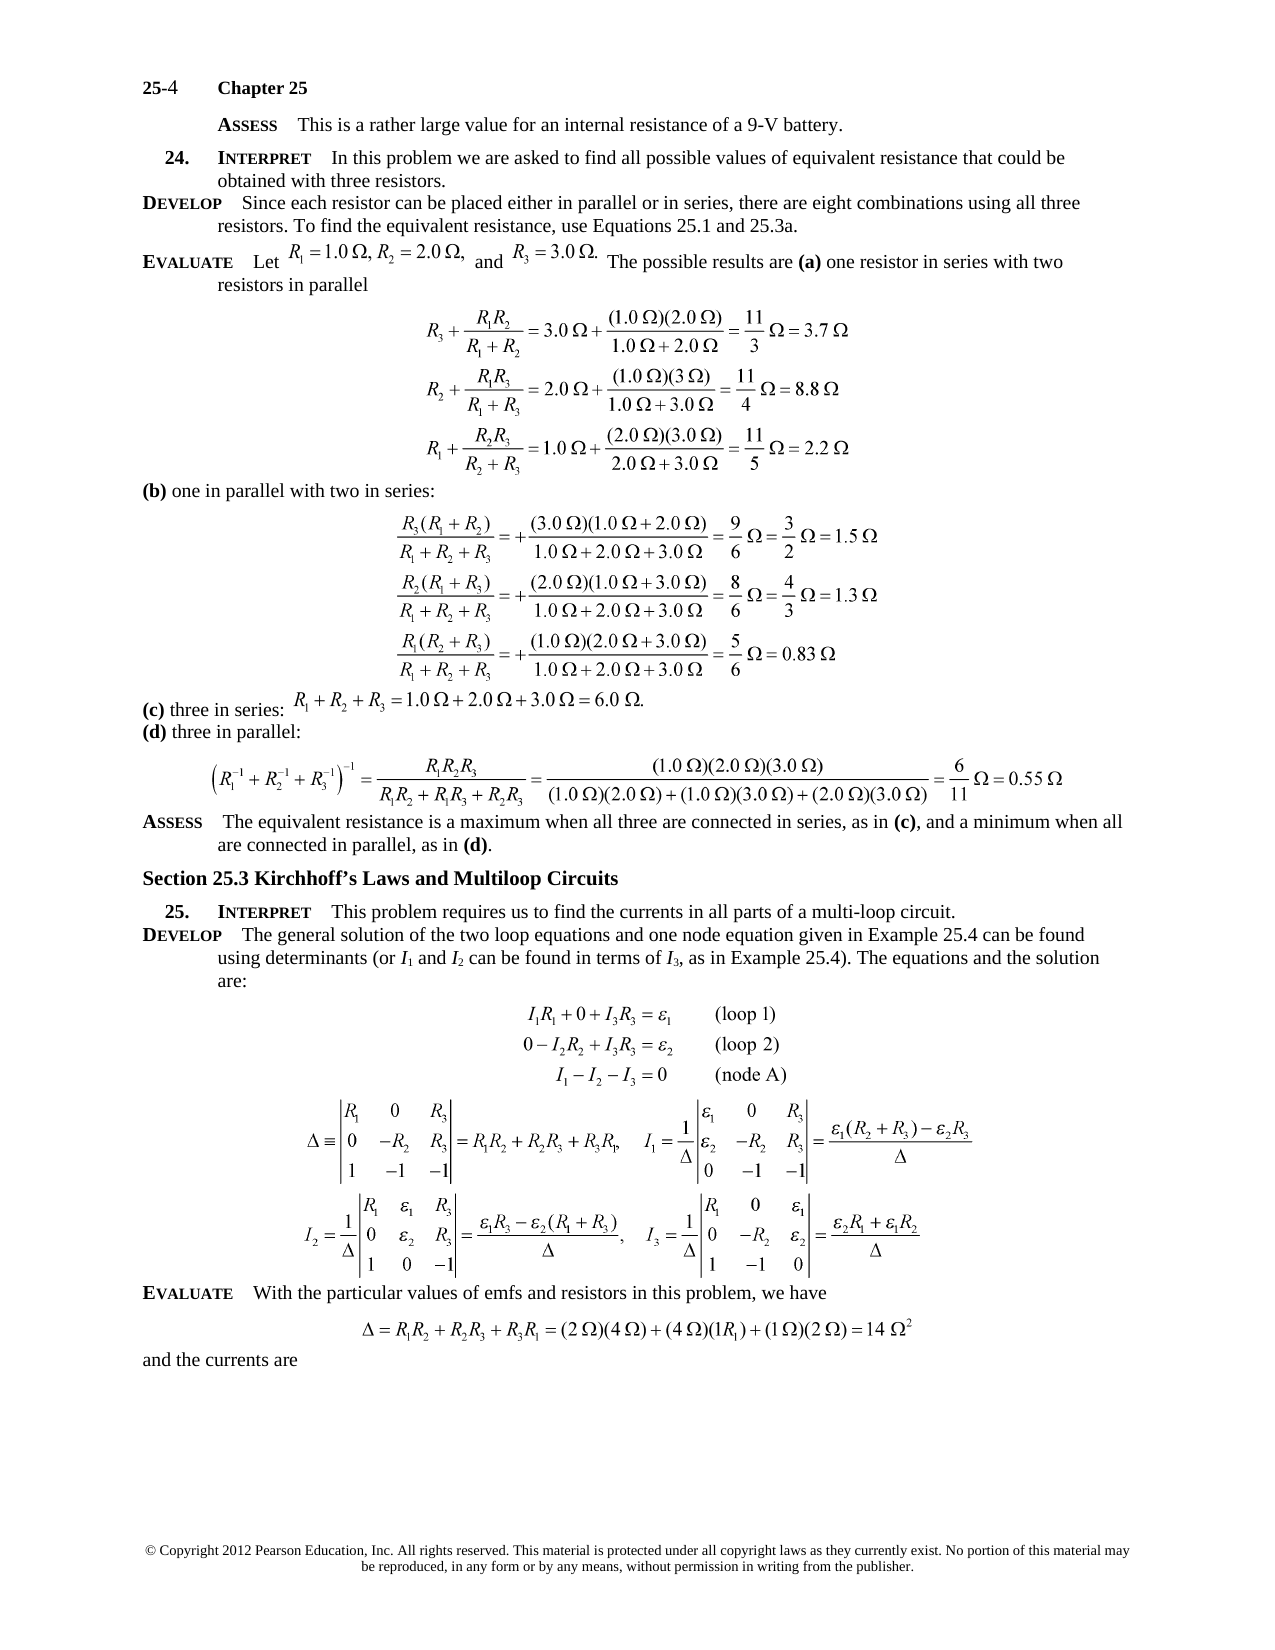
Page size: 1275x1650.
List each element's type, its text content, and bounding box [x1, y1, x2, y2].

text Develop Since each resistor can be placed either in parallel or in series, there are eight combinations using all three resistors. To find the equivalent resistance, use Equations 25.1 and 25.3a. [142, 191, 1132, 237]
picture [508, 237, 602, 269]
text 24. Interpret In this problem we are asked to find all possible values of equivalent resistance that could be obtained with three resistors. [142, 146, 1132, 191]
picture [484, 1000, 791, 1092]
text (c) three in series: [142, 685, 1132, 721]
picture [358, 1312, 917, 1346]
picture [284, 237, 470, 269]
text Evaluate With the particular values of emfs and resistors in this problem, we have [142, 1281, 1132, 1304]
text 25. Interpret This problem requires us to find the currents in all parts of a multi-loop circuit. [142, 901, 1132, 923]
text Assess This is a rather large value for an internal resistance of a 9-V battery. [217, 112, 1132, 135]
text (d) three in parallel: [142, 721, 1132, 743]
text Evaluate Let and The possible results are (a) one resistor in series with two resistors in parallel [142, 237, 1132, 295]
text (b) one in parallel with two in series: [142, 479, 1132, 502]
picture [300, 1096, 976, 1282]
text Develop The general solution of the two loop equations and one node equation given in Example 25.4 can be found using determinants (or I1 and I2 can be found in terms of I3, as in Example 25.4). The equations and the solution are: [142, 923, 1132, 992]
text Section 25.3 Kirchhoff’s Laws and Multiloop Circuits [142, 866, 1132, 890]
picture [208, 751, 1067, 810]
picture [289, 510, 882, 717]
text Assess The equivalent resistance is a maximum when all three are connected in series, as in (c), and a minimum when all are connected in parallel, as in (d). [142, 810, 1132, 856]
picture [422, 303, 853, 479]
text and the currents are [142, 1348, 1132, 1371]
